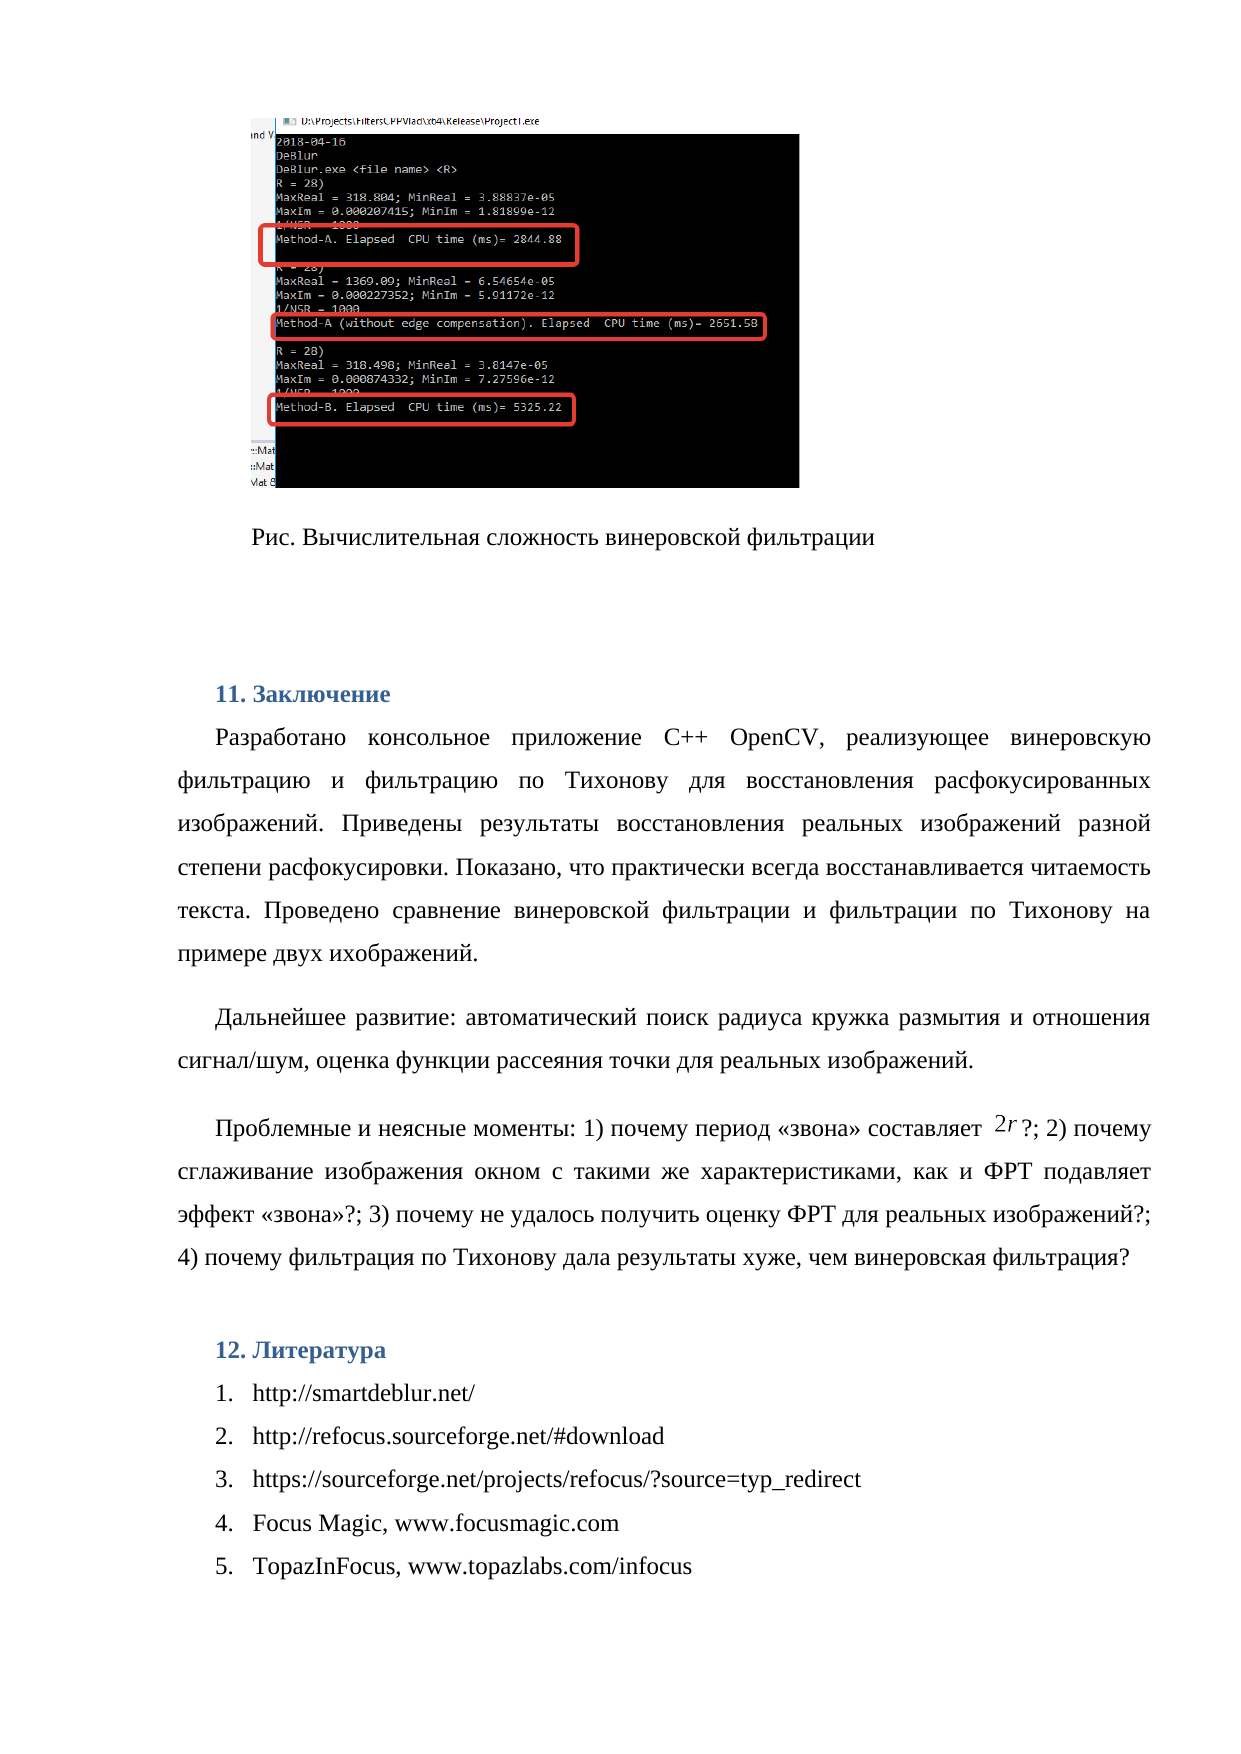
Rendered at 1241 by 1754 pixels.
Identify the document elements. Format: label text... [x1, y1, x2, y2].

list TopazInFocus, www.topazlabs.com/infocus [215, 1551, 1152, 1579]
picture [251, 118, 800, 488]
subtitle Литература [215, 1335, 1152, 1364]
list http://refocus.sourceforge.net/#download [215, 1421, 1152, 1450]
list Focus Magic, www.focusmagic.com [215, 1508, 1152, 1536]
text Рис. Вычислительная сложность винеровской фильтрации [177, 522, 1152, 551]
text Разработано консольное приложение C++ OpenCV, реализующее винеровскую фильтрацию и фильтрацию по Тихонову для восстановления расфокусированных изображений. Приведены результаты восстановления реальных изображений разной степени расфокусировки. Показано, что практически всегда восстанавливается читаемость текста. Проведено сравнение винеровской фильтрации и фильтрации по Тихонову на примере двух ихображений. [177, 722, 1152, 967]
subtitle Заключение [215, 679, 1152, 708]
list http://smartdeblur.net/ [215, 1378, 1152, 1407]
text Дальнейшее развитие: автоматический поиск радиуса кружка размытия и отношения сигнал/шум, оценка функции рассеяния точки для реальных изображений. [177, 1002, 1152, 1074]
list https://sourceforge.net/projects/refocus/?source=typ_redirect [215, 1464, 1152, 1493]
text Проблемные и неясные моменты: 1) почему период «звона» составляет ?; 2) почему сглаживание изображения окном с такими же характеристиками, как и ФРТ подавляет эффект «звона»?; 3) почему не удалось получить оценку ФРТ для реальных изображений?; 4) почему фильтрация по Тихонову дала результаты хуже, чем винеровская фильтрация? [177, 1109, 1152, 1271]
